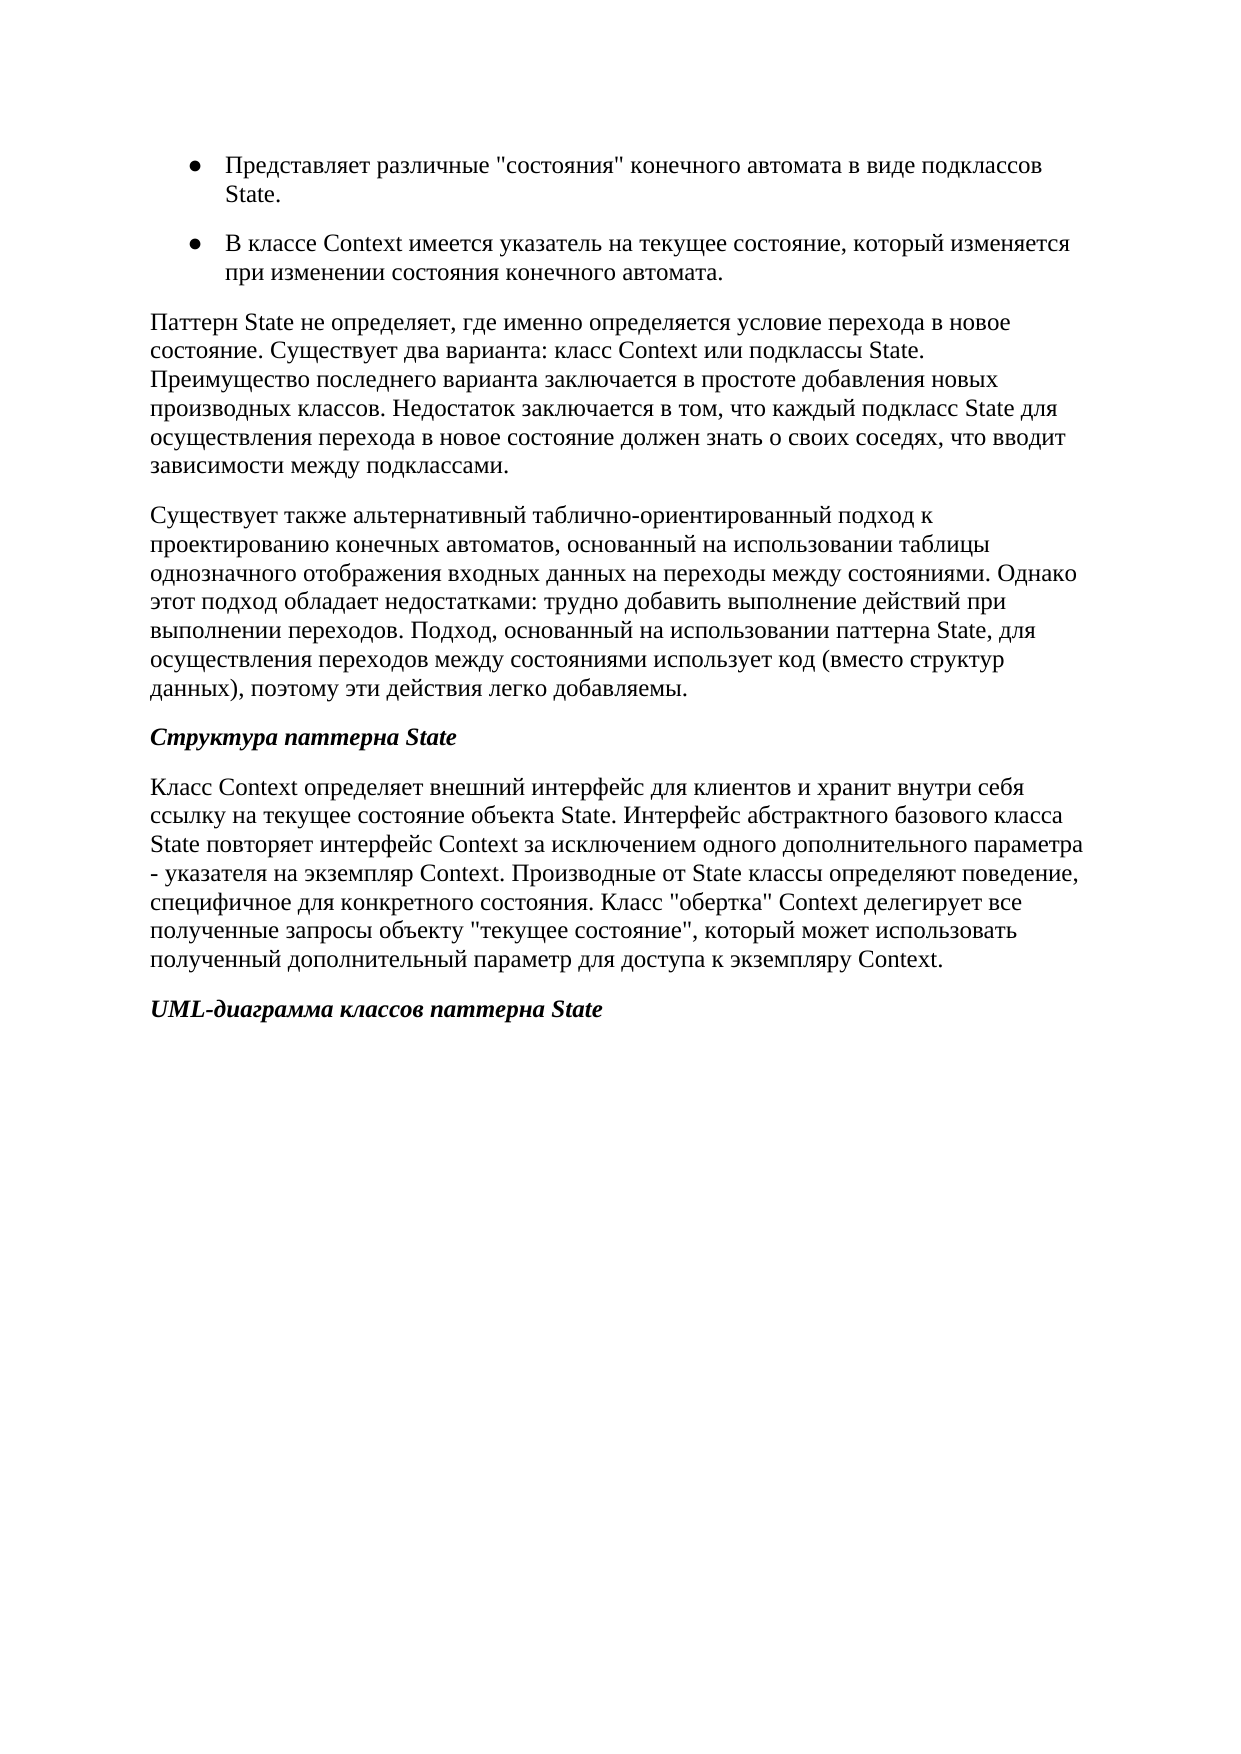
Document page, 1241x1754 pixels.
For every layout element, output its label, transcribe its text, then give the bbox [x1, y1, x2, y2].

list Представляет различные "состояния" конечного автомата в виде подклассов State. [187, 150, 1090, 208]
text UML-диаграмма классов паттерна State [150, 994, 1153, 1023]
text Существует также альтернативный таблично-ориентированный подход к проектированию конечных автоматов, основанный на использовании таблицы однозначного отображения входных данных на переходы между состояниями. Однако этот подход обладает недостатками: трудно добавить выполнение действий при выполнении переходов. Подход, основанный на использовании паттерна State, для осуществления переходов между состояниями использует код (вместо структур данных), поэтому эти действия легко добавляемы. [150, 500, 1153, 701]
list В классе Context имеется указатель на текущее состояние, который изменяется при изменении состояния конечного автомата. [187, 228, 1090, 286]
text Класс Context определяет внешний интерфейс для клиентов и хранит внутри себя ссылку на текущее состояние объекта State. Интерфейс абстрактного базового класса State повторяет интерфейс Context за исключением одного дополнительного параметра - указателя на экземпляр Context. Производные от State классы определяют поведение, специфичное для конкретного состояния. Класс "обертка" Context делегирует все полученные запросы объекту "текущее состояние", который может использовать полученный дополнительный параметр для доступа к экземпляру Context. [150, 772, 1153, 973]
text Паттерн State не определяет, где именно определяется условие перехода в новое состояние. Существует два варианта: класс Context или подклассы State. Преимущество последнего варианта заключается в простоте добавления новых производных классов. Недостаток заключается в том, что каждый подкласс State для осуществления перехода в новое состояние должен знать о своих соседях, что вводит зависимости между подклассами. [150, 307, 1153, 479]
text Структура паттерна State [150, 722, 1153, 751]
